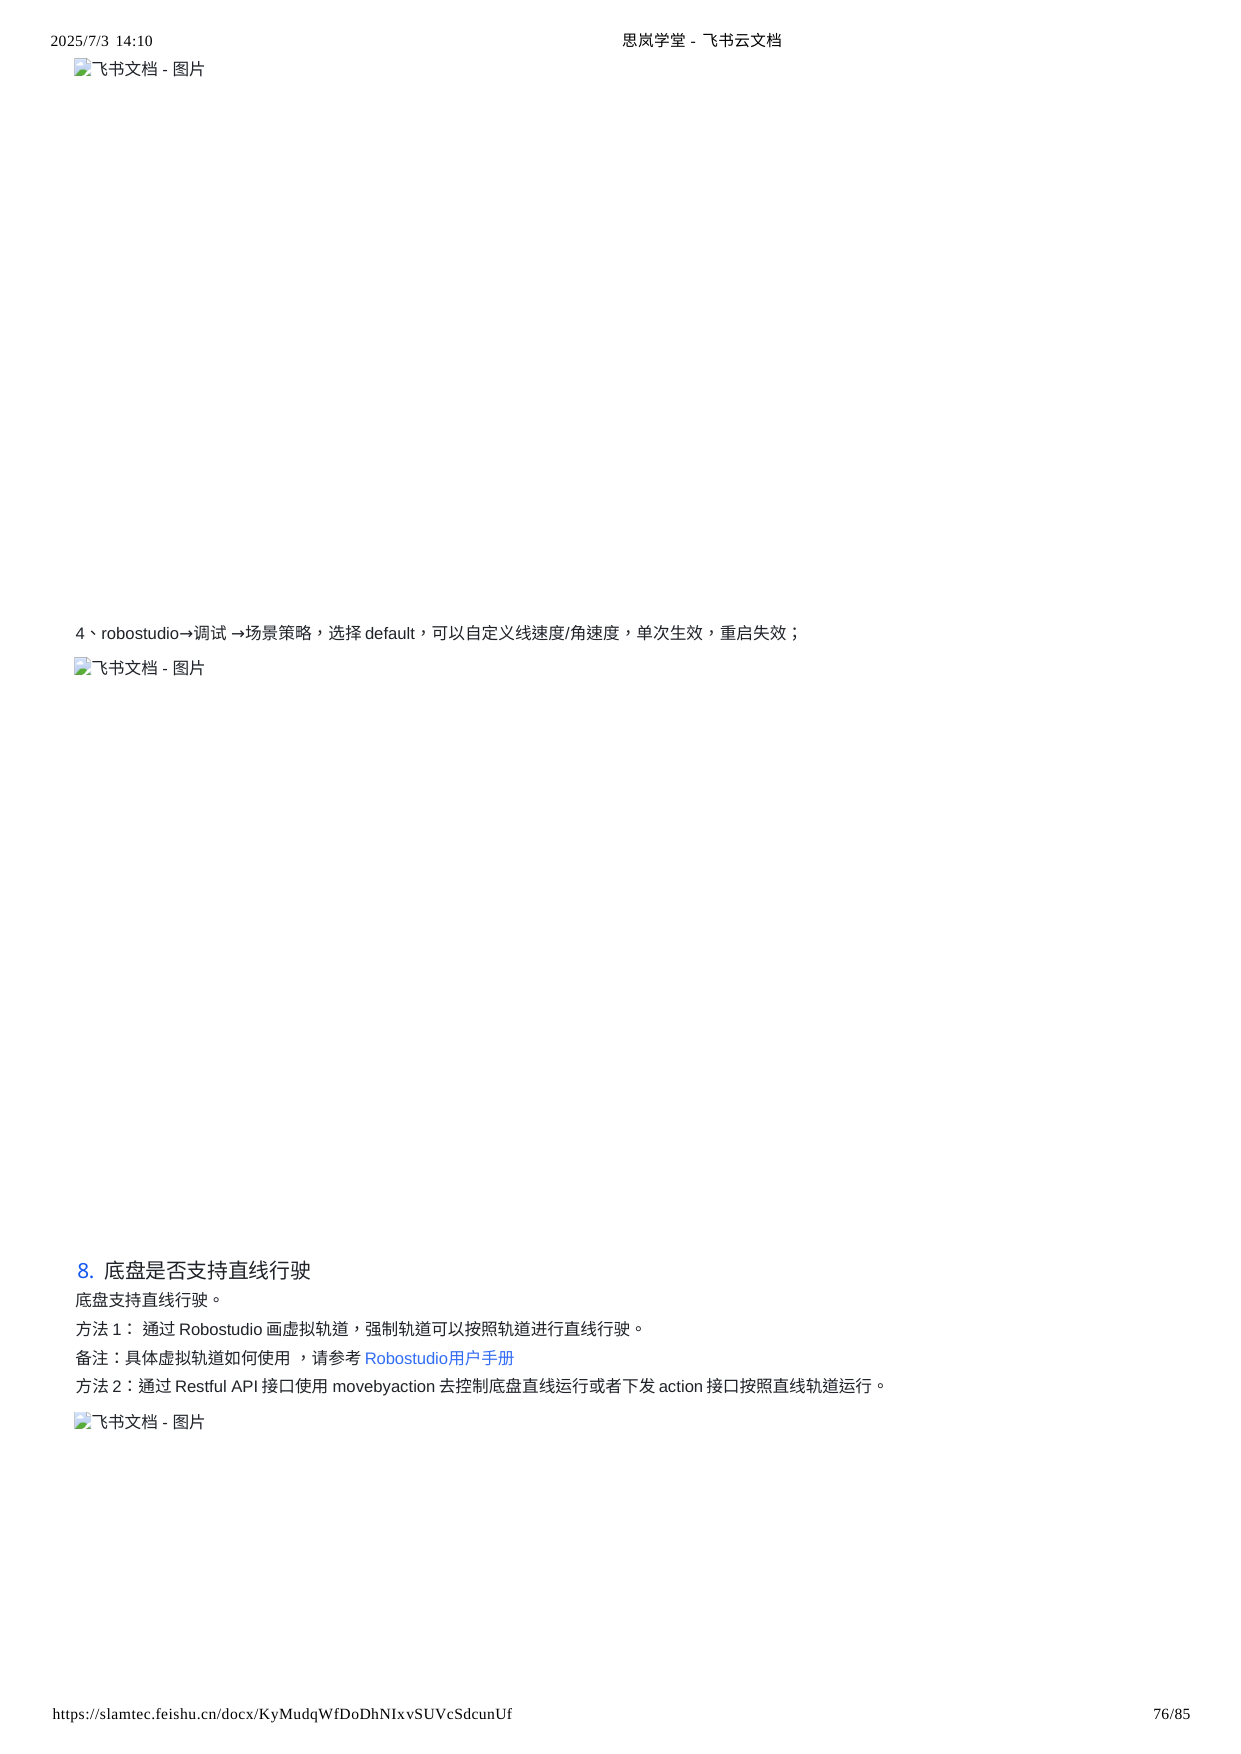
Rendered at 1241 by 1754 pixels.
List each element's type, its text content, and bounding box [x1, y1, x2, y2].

text 备注：具体虚拟轨道如何使⽤ ，请参考Robostudio⽤户⼿册 [75, 1349, 1190, 1368]
picture [74, 657, 92, 675]
text 底盘⽀持直线⾏驶。 [75, 1292, 1190, 1310]
text 飞书⽂档 - 图⽚ [74, 1411, 1190, 1433]
text ⽅法2：通过Restful API接⼝使⽤ movebyaction去控制底盘直线运⾏或者下发action接⼝按照直线轨道运⾏。 [75, 1377, 1190, 1397]
text 8. 底盘是否⽀持直线⾏驶 [77, 1261, 1190, 1283]
text 飞书⽂档 - 图⽚ [74, 656, 1190, 679]
text 飞书⽂档 - 图⽚ [74, 58, 1190, 80]
text 4、robostudio→调试 →场景策略，选择default，可以⾃定义线速度/⻆速度，单次⽣效，重启失效； [75, 623, 1190, 643]
picture [74, 1412, 92, 1429]
text ⽅法1： 通过Robostudio画虚拟轨道，强制轨道可以按照轨道进⾏直线⾏驶。 [75, 1320, 1190, 1340]
picture [74, 58, 92, 76]
